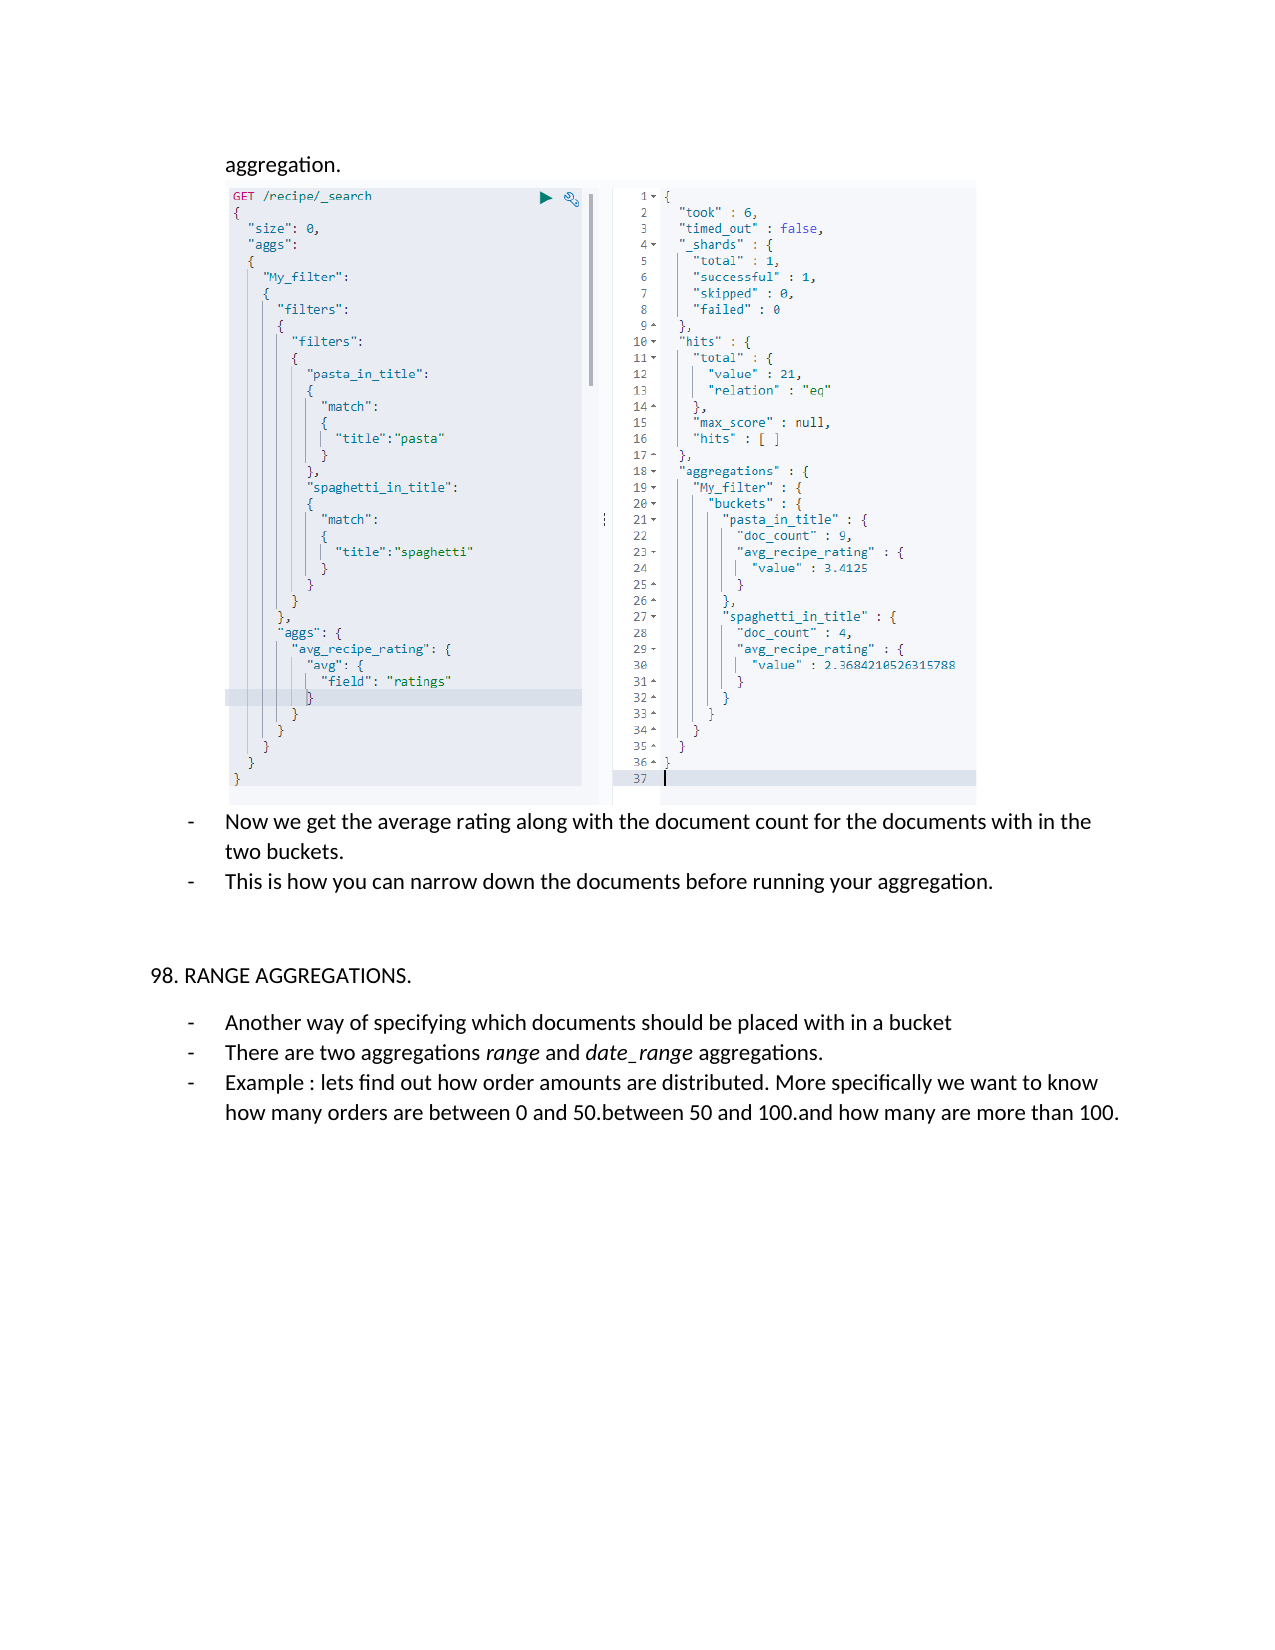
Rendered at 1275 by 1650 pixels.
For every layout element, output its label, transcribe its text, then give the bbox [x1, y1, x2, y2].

list Another way of specifying which documents should be placed with in a bucket [187, 1008, 1125, 1036]
list Now we get the average rating along with the document count for the documents with in the two buckets. [187, 807, 1125, 865]
list Example : lets find out how order amounts are distributed. More specifically we want to know how many orders are between 0 and 50.between 50 and 100.and how many are more than 100. Let us write a range aggregation that does that. [187, 1068, 1125, 1126]
list There are two aggregations range and date_range aggregations. [187, 1038, 1125, 1066]
picture [225, 180, 977, 805]
text 98. RANGE AGGREGATIONS. [150, 961, 1125, 989]
list This is how you can narrow down the documents before running your aggregation. [187, 867, 1125, 895]
